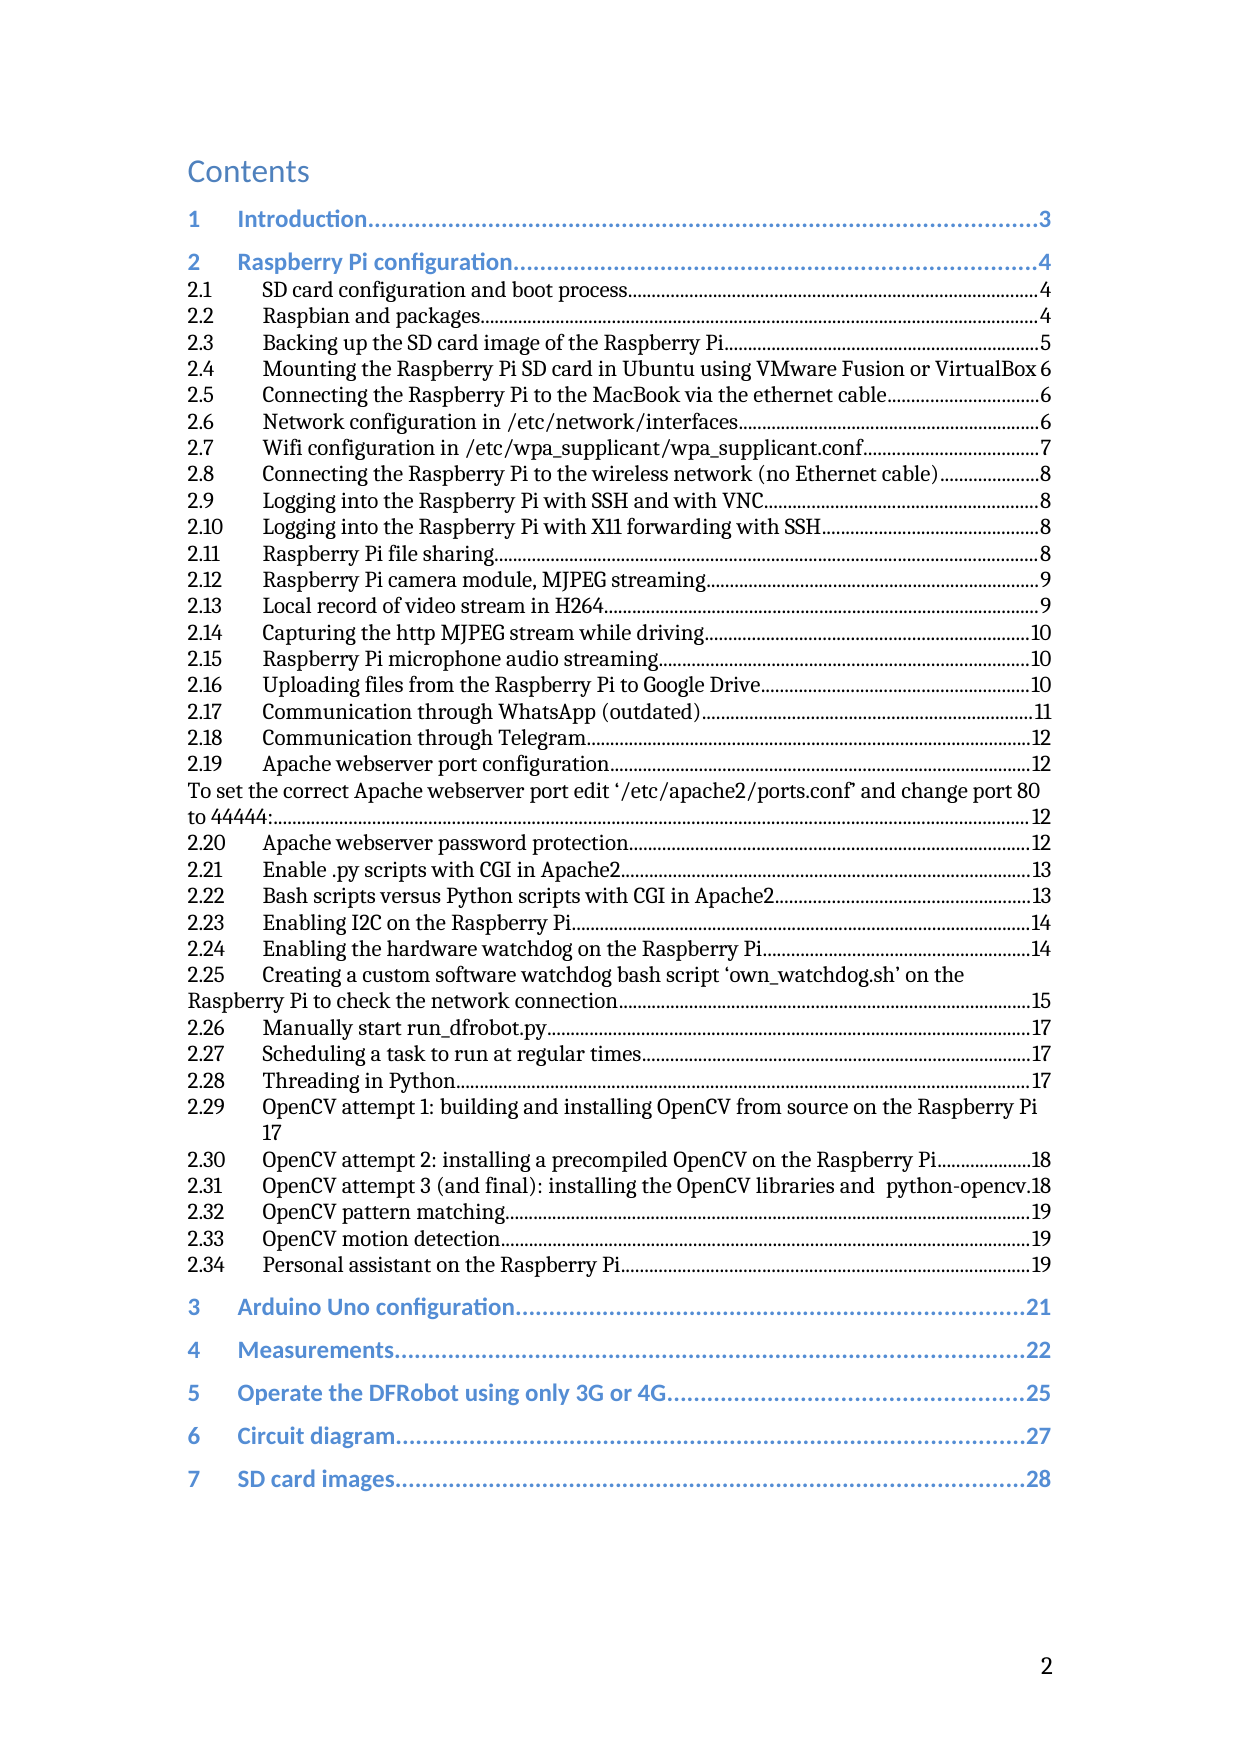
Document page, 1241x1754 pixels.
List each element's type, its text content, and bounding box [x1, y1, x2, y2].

text 6 Circuit diagram 27 [187, 1420, 1053, 1450]
text To set the correct Apache webserver port edit ‘/etc/apache2/ports.conf’ and change port 80 to 44444: 12 [187, 777, 1053, 830]
text 2.14 Capturing the http MJPEG stream while driving 10 [187, 619, 1053, 646]
text 2.26 Manually start run_dfrobot.py 17 [187, 1015, 1053, 1041]
text 2.19 Apache webserver port configuration 12 [187, 751, 1053, 777]
text 2.16 Uploading files from the Raspberry Pi to Google Drive 10 [187, 672, 1053, 698]
text 2.4 Mounting the Raspberry Pi SD card in Ubuntu using VMware Fusion or VirtualBox 6 [187, 356, 1053, 382]
text 2.1 SD card configuration and boot process 4 [187, 277, 1053, 303]
text 2.10 Logging into the Raspberry Pi with X11 forwarding with SSH 8 [187, 514, 1053, 540]
text 2.13 Local record of video stream in H264 9 [187, 593, 1053, 619]
text 7 SD card images 28 [187, 1463, 1053, 1493]
text 2.3 Backing up the SD card image of the Raspberry Pi 5 [187, 329, 1053, 356]
text 2.33 OpenCV motion detection 19 [187, 1226, 1053, 1252]
text 2.30 OpenCV attempt 2: installing a precompiled OpenCV on the Raspberry Pi 18 [187, 1146, 1053, 1173]
text 3 Arduino Uno configuration 21 [187, 1291, 1053, 1321]
text 2.5 Connecting the Raspberry Pi to the MacBook via the ethernet cable 6 [187, 382, 1053, 408]
text 4 Measurements 22 [187, 1334, 1053, 1364]
text 2.8 Connecting the Raspberry Pi to the wireless network (no Ethernet cable) 8 [187, 461, 1053, 488]
text 2.9 Logging into the Raspberry Pi with SSH and with VNC 8 [187, 488, 1053, 514]
text 2.12 Raspberry Pi camera module, MJPEG streaming 9 [187, 567, 1053, 593]
text 1 Introduction 3 [187, 203, 1053, 234]
text 2.24 Enabling the hardware watchdog on the Raspberry Pi 14 [187, 936, 1053, 962]
text 2.7 Wifi configuration in /etc/wpa_supplicant/wpa_supplicant.conf 7 [187, 435, 1053, 461]
text 2.23 Enabling I2C on the Raspberry Pi 14 [187, 909, 1053, 936]
text 2.32 OpenCV pattern matching 19 [187, 1199, 1053, 1226]
text 2.21 Enable .py scripts with CGI in Apache2 13 [187, 857, 1053, 883]
text 2.20 Apache webserver password protection 12 [187, 830, 1053, 857]
text 2 Raspberry Pi configuration 4 [187, 246, 1053, 277]
text 2.11 Raspberry Pi file sharing 8 [187, 540, 1053, 567]
text 2.17 Communication through WhatsApp (outdated) 11 [187, 698, 1053, 725]
text 2.28 Threading in Python 17 [187, 1067, 1053, 1094]
text 2.29 OpenCV attempt 1: building and installing OpenCV from source on the Raspberry Pi 17 [187, 1094, 1053, 1146]
text 2.15 Raspberry Pi microphone audio streaming 10 [187, 646, 1053, 672]
text 2.2 Raspbian and packages 4 [187, 303, 1053, 329]
text 2.22 Bash scripts versus Python scripts with CGI in Apache2 13 [187, 883, 1053, 909]
text 2.25 Creating a custom software watchdog bash script ‘own_watchdog.sh’ on the Raspberry Pi to check the network connection 15 [187, 962, 1053, 1015]
text 2.6 Network configuration in /etc/network/interfaces 6 [187, 408, 1053, 435]
text 2.34 Personal assistant on the Raspberry Pi 19 [187, 1252, 1053, 1278]
text 2.18 Communication through Telegram 12 [187, 725, 1053, 751]
text 5 Operate the DFRobot using only 3G or 4G 25 [187, 1377, 1053, 1407]
text 2.27 Scheduling a task to run at regular times 17 [187, 1041, 1053, 1067]
text Contents [187, 150, 1053, 191]
text 2.31 OpenCV attempt 3 (and final): installing the OpenCV libraries and python-opencv 18 [187, 1173, 1053, 1199]
